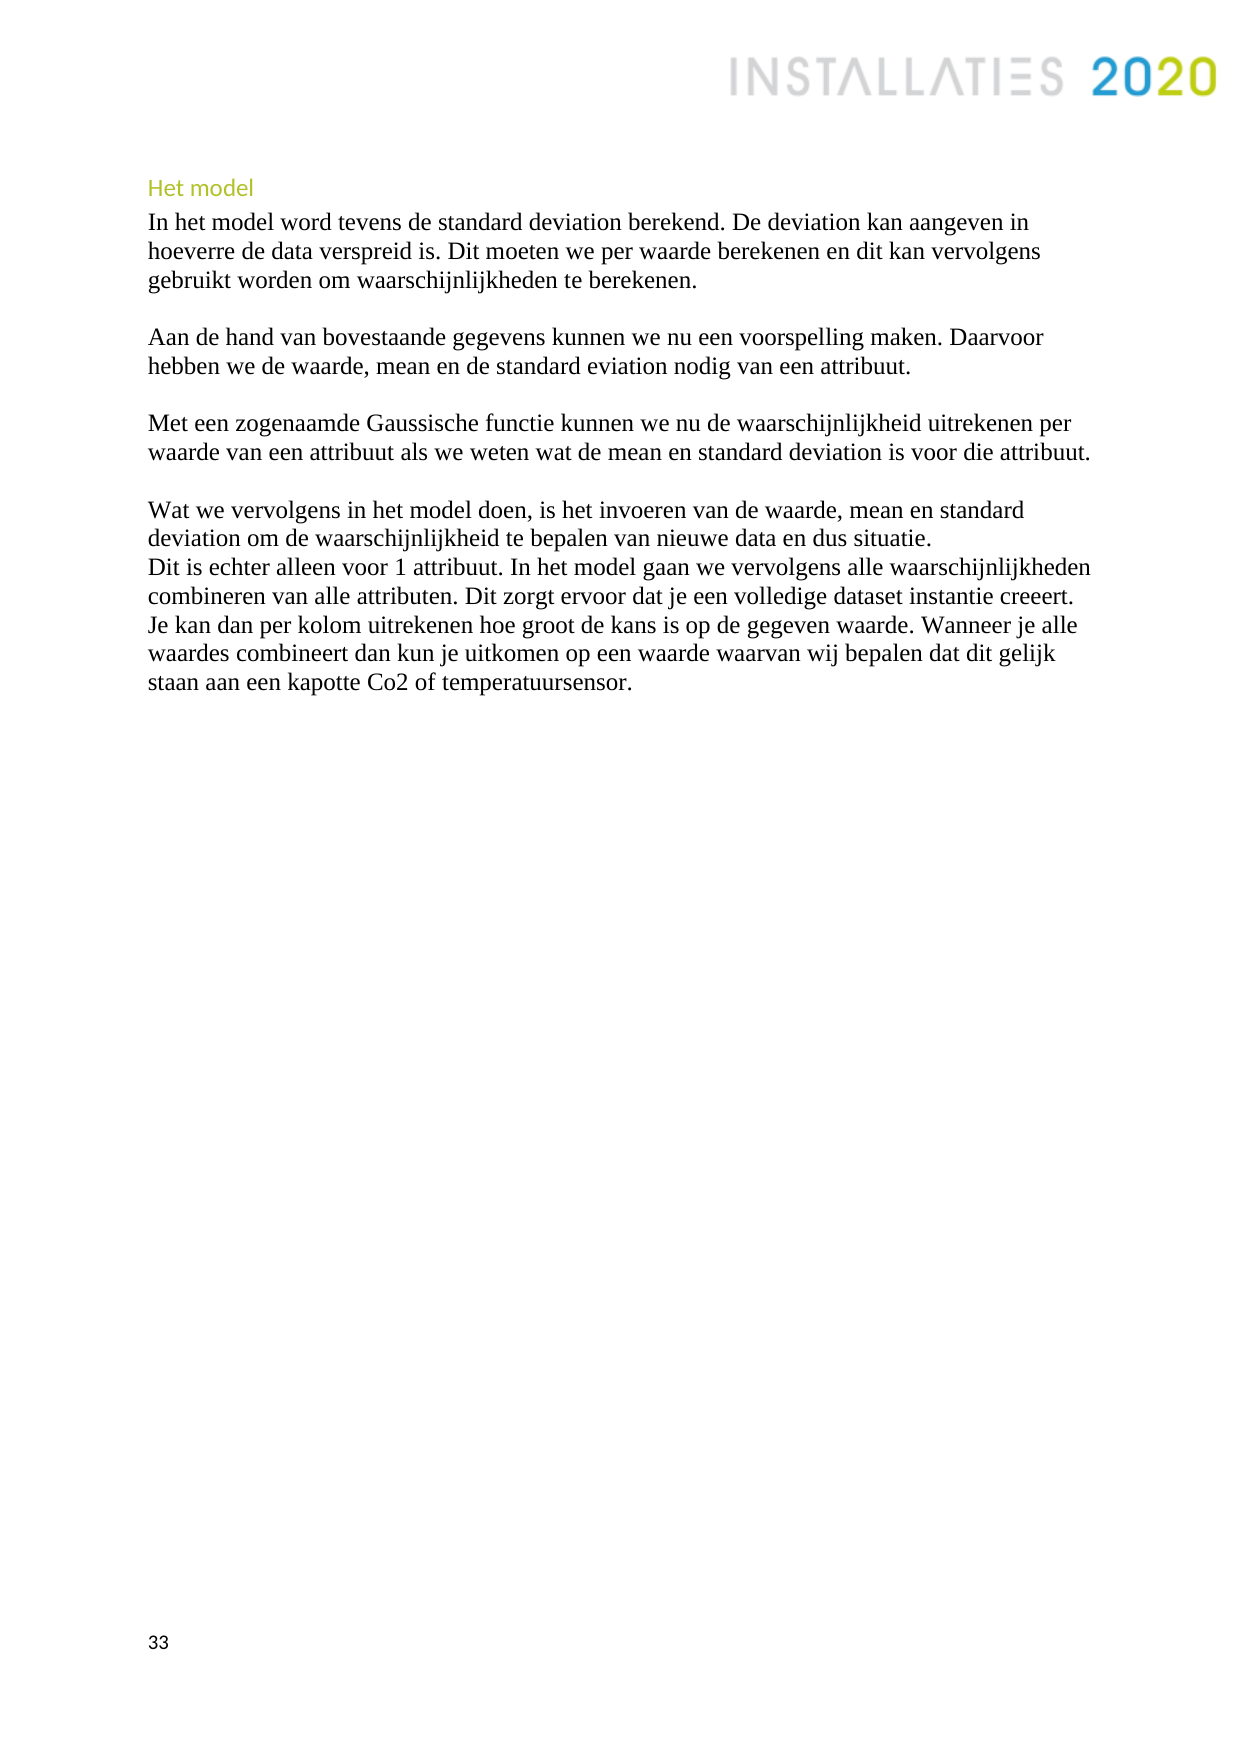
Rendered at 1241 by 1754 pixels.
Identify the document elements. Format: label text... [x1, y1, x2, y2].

text In het model word tevens de standard deviation berekend. De deviation kan aangeven in hoeverre de data verspreid is. Dit moeten we per waarde berekenen en dit kan vervolgens gebruikt worden om waarschijnlijkheden te berekenen. [148, 207, 1093, 293]
subtitle Het model [148, 173, 1093, 203]
text Wat we vervolgens in het model doen, is het invoeren van de waarde, mean en standard deviation om de waarschijnlijkheid te bepalen van nieuwe data en dus situatie. [148, 495, 1093, 552]
text Dit is echter alleen voor 1 attribuut. In het model gaan we vervolgens alle waarschijnlijkheden combineren van alle attributen. Dit zorgt ervoor dat je een volledige dataset instantie creeert. Je kan dan per kolom uitrekenen hoe groot de kans is op de gegeven waarde. Wanneer je alle waardes combineert dan kun je uitkomen op een waarde waarvan wij bepalen dat dit gelijk staan aan een kapotte Co2 of temperatuursensor. [148, 552, 1093, 696]
picture [728, 54, 1220, 97]
text Aan de hand van bovestaande gegevens kunnen we nu een voorspelling maken. Daarvoor hebben we de waarde, mean en de standard eviation nodig van een attribuut. [148, 322, 1093, 380]
text Met een zogenaamde Gaussische functie kunnen we nu de waarschijnlijkheid uitrekenen per waarde van een attribuut als we weten wat de mean en standard deviation is voor die attribuut. [148, 408, 1093, 466]
